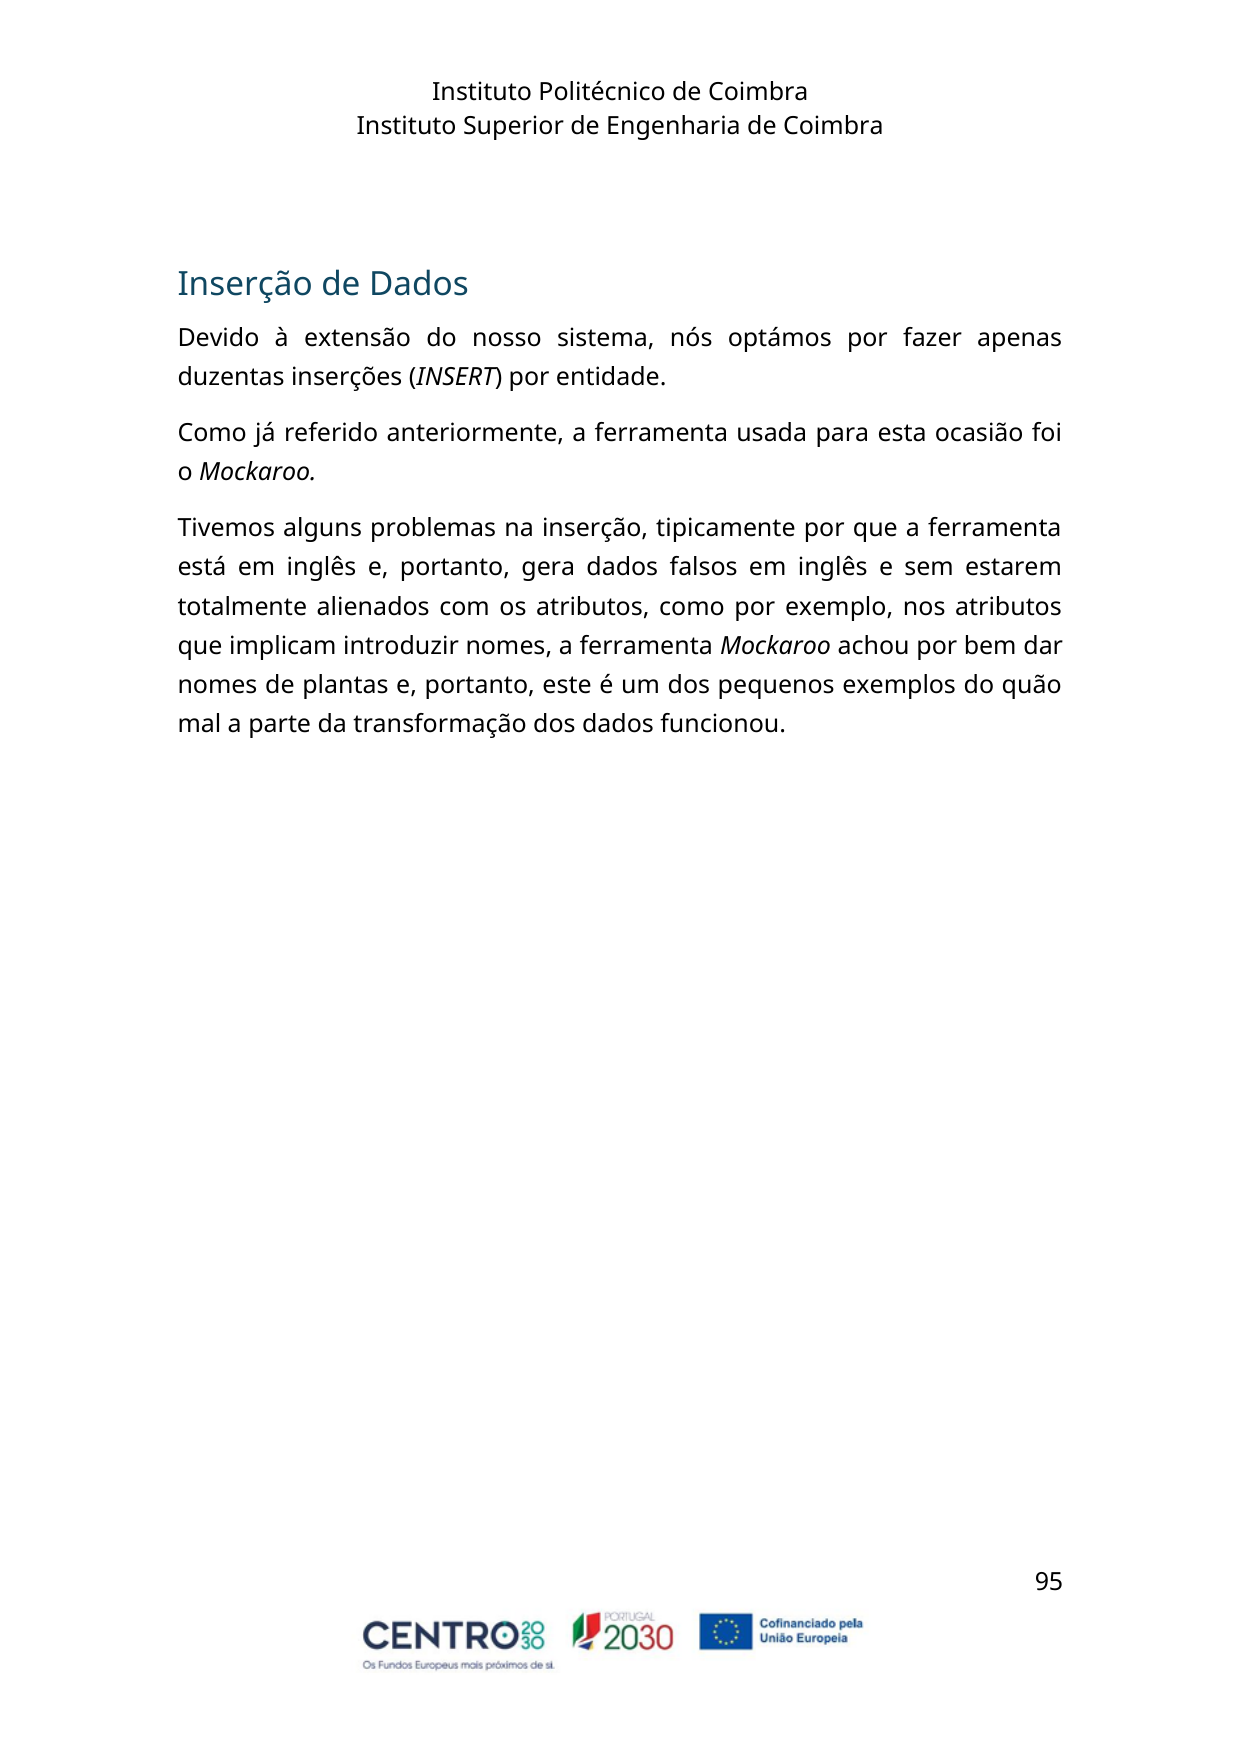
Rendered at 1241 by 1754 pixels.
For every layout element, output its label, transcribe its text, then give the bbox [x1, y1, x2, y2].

text Como já referido anteriormente, a ferramenta usada para esta ocasião foi o Mockaroo. [177, 415, 1063, 488]
picture [349, 1597, 891, 1681]
text Devido à extensão do nosso sistema, nós optámos por fazer apenas duzentas inserções (INSERT) por entidade. [177, 320, 1063, 393]
subtitle Inserção de Dados [177, 259, 1063, 305]
text Tivemos alguns problemas na inserção, tipicamente por que a ferramenta está em inglês e, portanto, gera dados falsos em inglês e sem estarem totalmente alienados com os atributos, como por exemplo, nos atributos que implicam introduzir nomes, a ferramenta Mockaroo achou por bem dar nomes de plantas e, portanto, este é um dos pequenos exemplos do quão mal a parte da transformação dos dados funcionou. [177, 510, 1063, 740]
